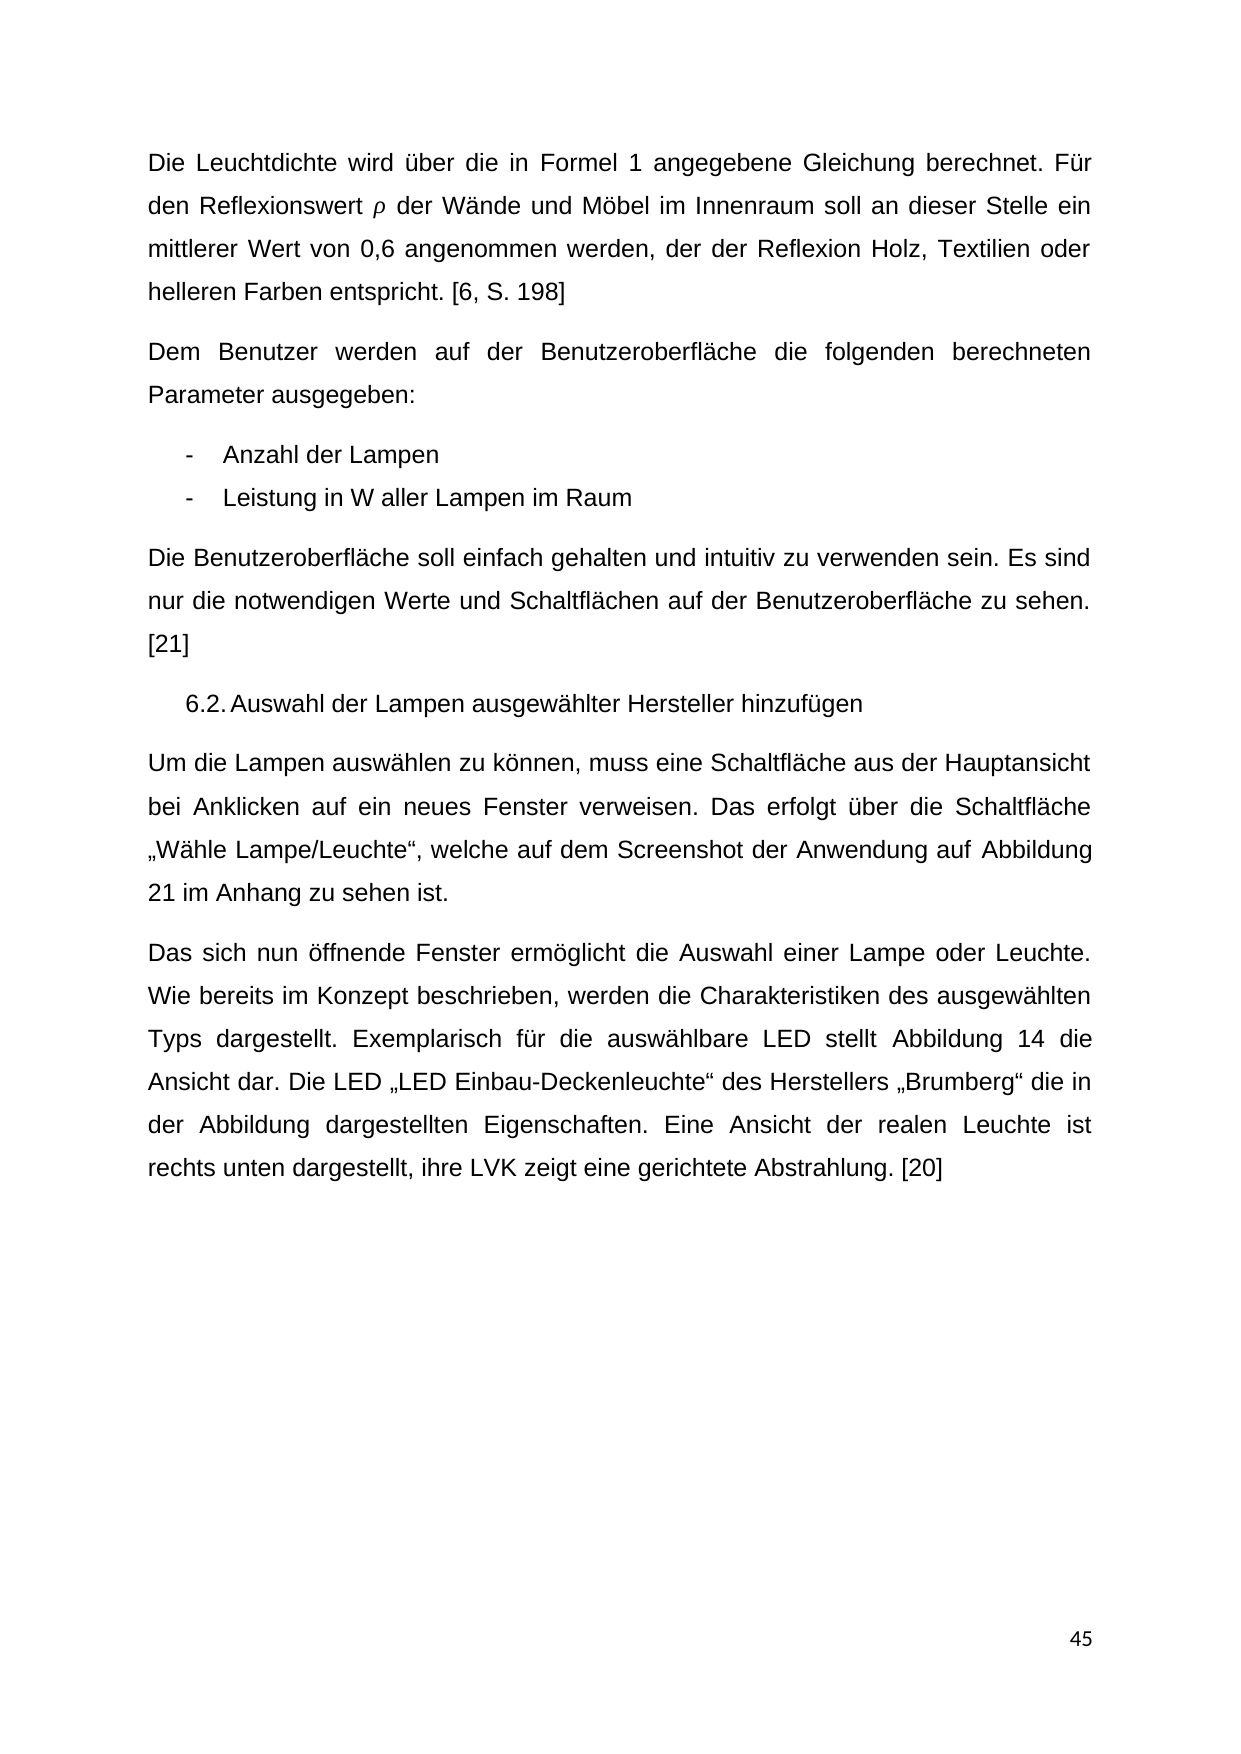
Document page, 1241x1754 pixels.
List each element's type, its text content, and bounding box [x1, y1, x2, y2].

text Die Leuchtdichte wird über die in Formel 1 angegebene Gleichung berechnet. Für den Reflexionswert der Wände und Möbel im Innenraum soll an dieser Stelle ein mittlerer Wert von 0,6 angenommen werden, der der Reflexion Holz, Textilien oder helleren Farben entspricht. [6, S. 198] [148, 148, 1093, 306]
text Dem Benutzer werden auf der Benutzeroberfläche die folgenden berechneten Parameter ausgegeben: [148, 337, 1093, 409]
text Um die Lampen auswählen zu können, muss eine Schaltfläche aus der Hauptansicht bei Anklicken auf ein neues Fenster verweisen. Das erfolgt über die Schaltfläche „Wähle Lampe/Leuchte“, welche auf dem Screenshot der Anwendung auf Abbildung 21 im Anhang zu sehen ist. [148, 748, 1093, 907]
text Die Benutzeroberfläche soll einfach gehalten und intuitiv zu verwenden sein. Es sind nur die notwendigen Werte und Schaltflächen auf der Benutzeroberfläche zu sehen. [21] [148, 543, 1093, 658]
list Leistung in W aller Lampen im Raum [185, 483, 1093, 512]
text Das sich nun öffnende Fenster ermöglicht die Auswahl einer Lampe oder Leuchte. Wie bereits im Konzept beschrieben, werden die Charakteristiken des ausgewählten Typs dargestellt. Exemplarisch für die auswählbare LED stellt Abbildung 14 die Ansicht dar. Die LED „LED Einbau-Deckenleuchte“ des Herstellers „Brumberg“ die in der Abbildung dargestellten Eigenschaften. Eine Ansicht der realen Leuchte ist rechts unten dargestellt, ihre LVK zeigt eine gerichtete Abstrahlung. [20] [148, 938, 1093, 1182]
list Anzahl der Lampen [185, 440, 1093, 468]
subtitle Auswahl der Lampen ausgewählter Hersteller hinzufügen [185, 689, 1093, 717]
